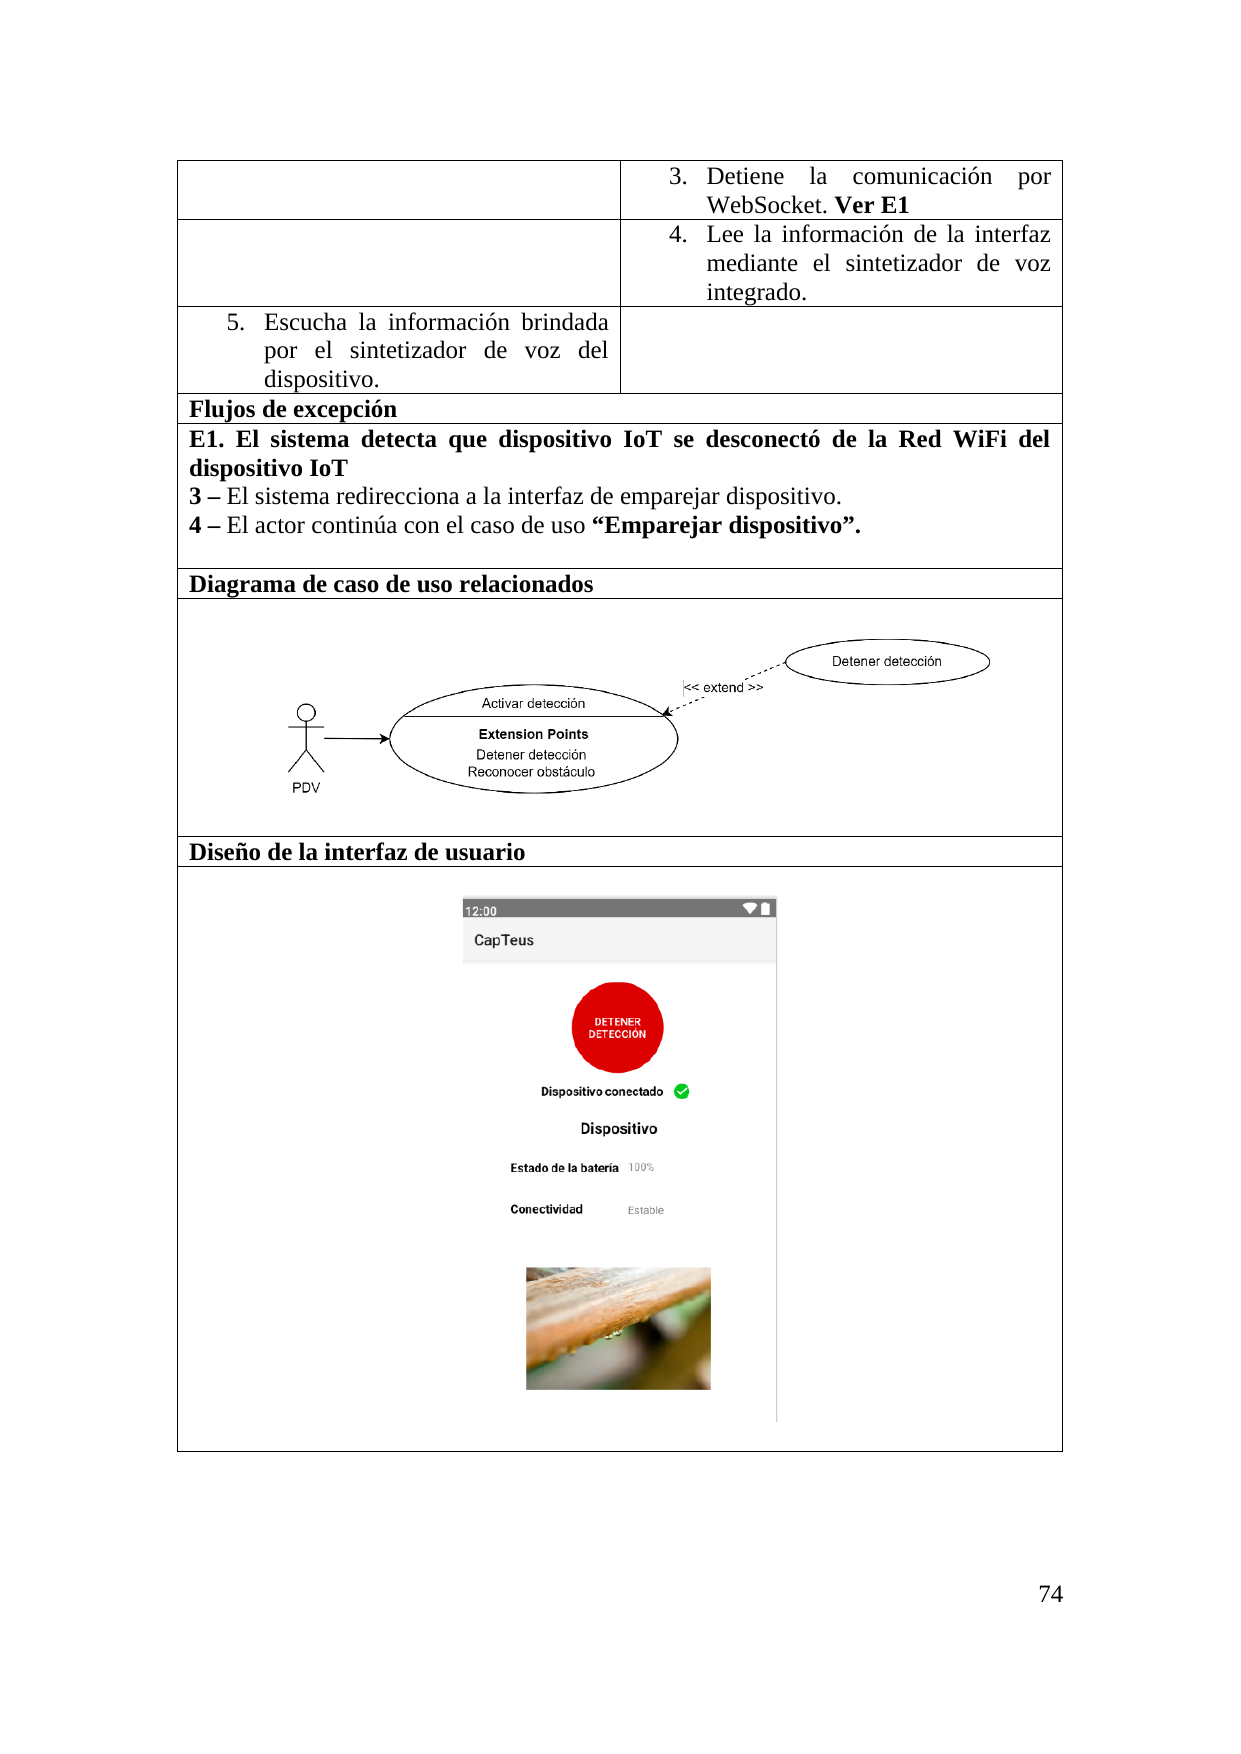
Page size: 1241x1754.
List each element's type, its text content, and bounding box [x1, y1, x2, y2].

table_cell Diseño de la interfaz de usuario [178, 837, 1062, 866]
table_cell Flujos de excepción [178, 394, 1062, 423]
picture [462, 895, 778, 1422]
table_cell Lee la información de la interfaz mediante el sintetizador de voz integrado. [621, 220, 1062, 306]
table_cell [178, 599, 1062, 836]
table_cell Detiene la comunicación por WebSocket. Ver E1 [621, 161, 1062, 218]
table_cell Escucha la información brindada por el sintetizador de voz del dispositivo. [178, 307, 620, 393]
table_cell Diagrama de caso de uso relacionados [178, 569, 1062, 597]
picture [276, 627, 1002, 808]
table_cell [178, 867, 1062, 1451]
table_cell E1. El sistema detecta que dispositivo IoT se desconectó de la Red WiFi del dispositivo IoT 3 – El sistema redirecciona a la interfaz de emparejar dispositivo. 4 – El actor continúa con el caso de uso “Emparejar dispositivo”. [178, 424, 1062, 568]
table_cell [178, 220, 620, 306]
table_cell [621, 307, 1062, 393]
table_cell [178, 161, 620, 218]
